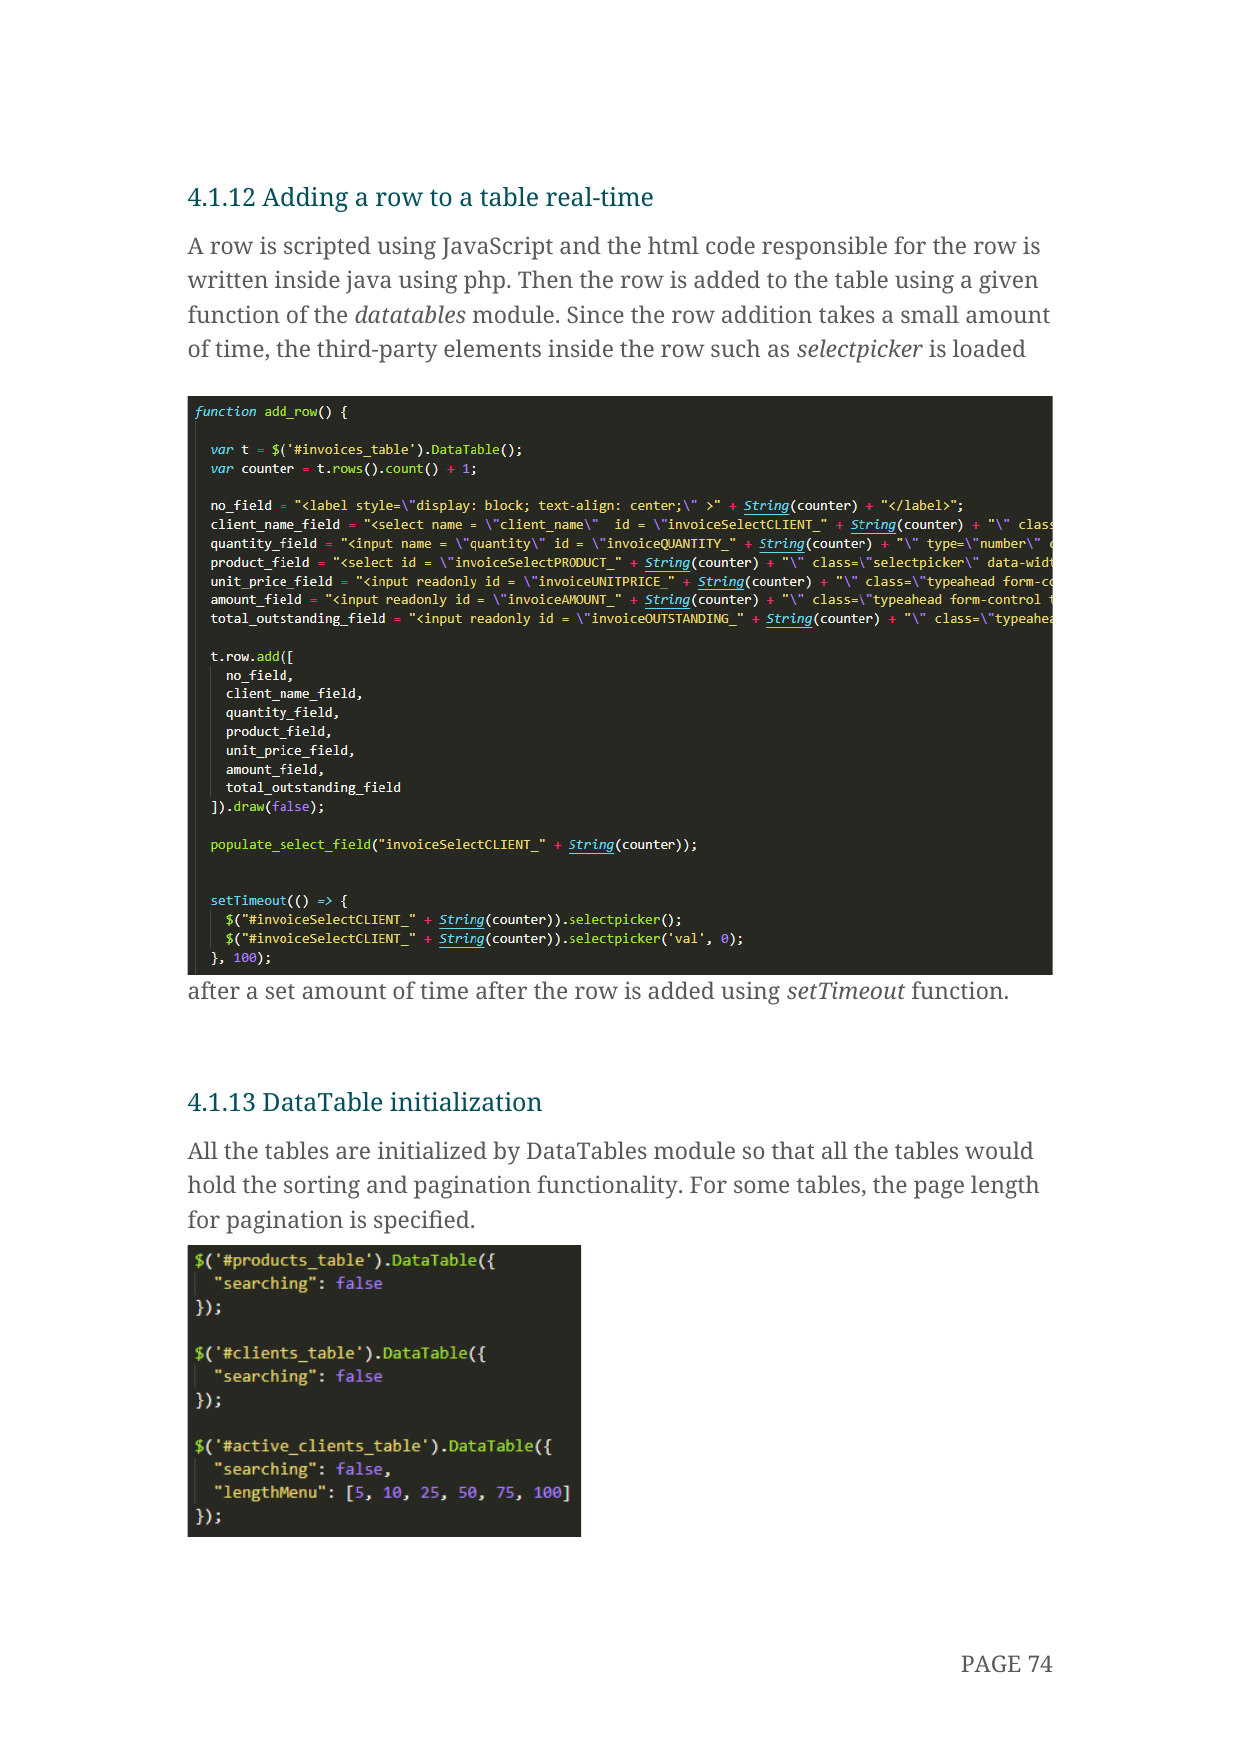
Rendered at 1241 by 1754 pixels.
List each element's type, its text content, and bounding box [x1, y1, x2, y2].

text A row is scripted using JavaScript and the html code responsible for the row is written inside java using php. Then the row is added to the table using a given function of the datatables module. Since the row addition takes a small amount of time, the third-party elements inside the row such as selectpicker is loaded after a set amount of time after the row is added using setTimeout function. [187, 230, 1053, 396]
subtitle 4.1.13 DataTable initialization [187, 1085, 1053, 1119]
text A row is scripted using JavaScript and the html code responsible for the row is written inside java using php. Then the row is added to the table using a given function of the datatables module. Since the row addition takes a small amount of time, the third-party elements inside the row such as selectpicker is loaded after a set amount of time after the row is added using setTimeout function. [187, 975, 1053, 1006]
text All the tables are initialized by DataTables module so that all the tables would hold the sorting and pagination functionality. For some tables, the page length for pagination is specified. [187, 1135, 1053, 1235]
picture [187, 396, 1053, 975]
subtitle 4.1.12 Adding a row to a table real-time [187, 180, 1053, 214]
picture [187, 1245, 582, 1537]
